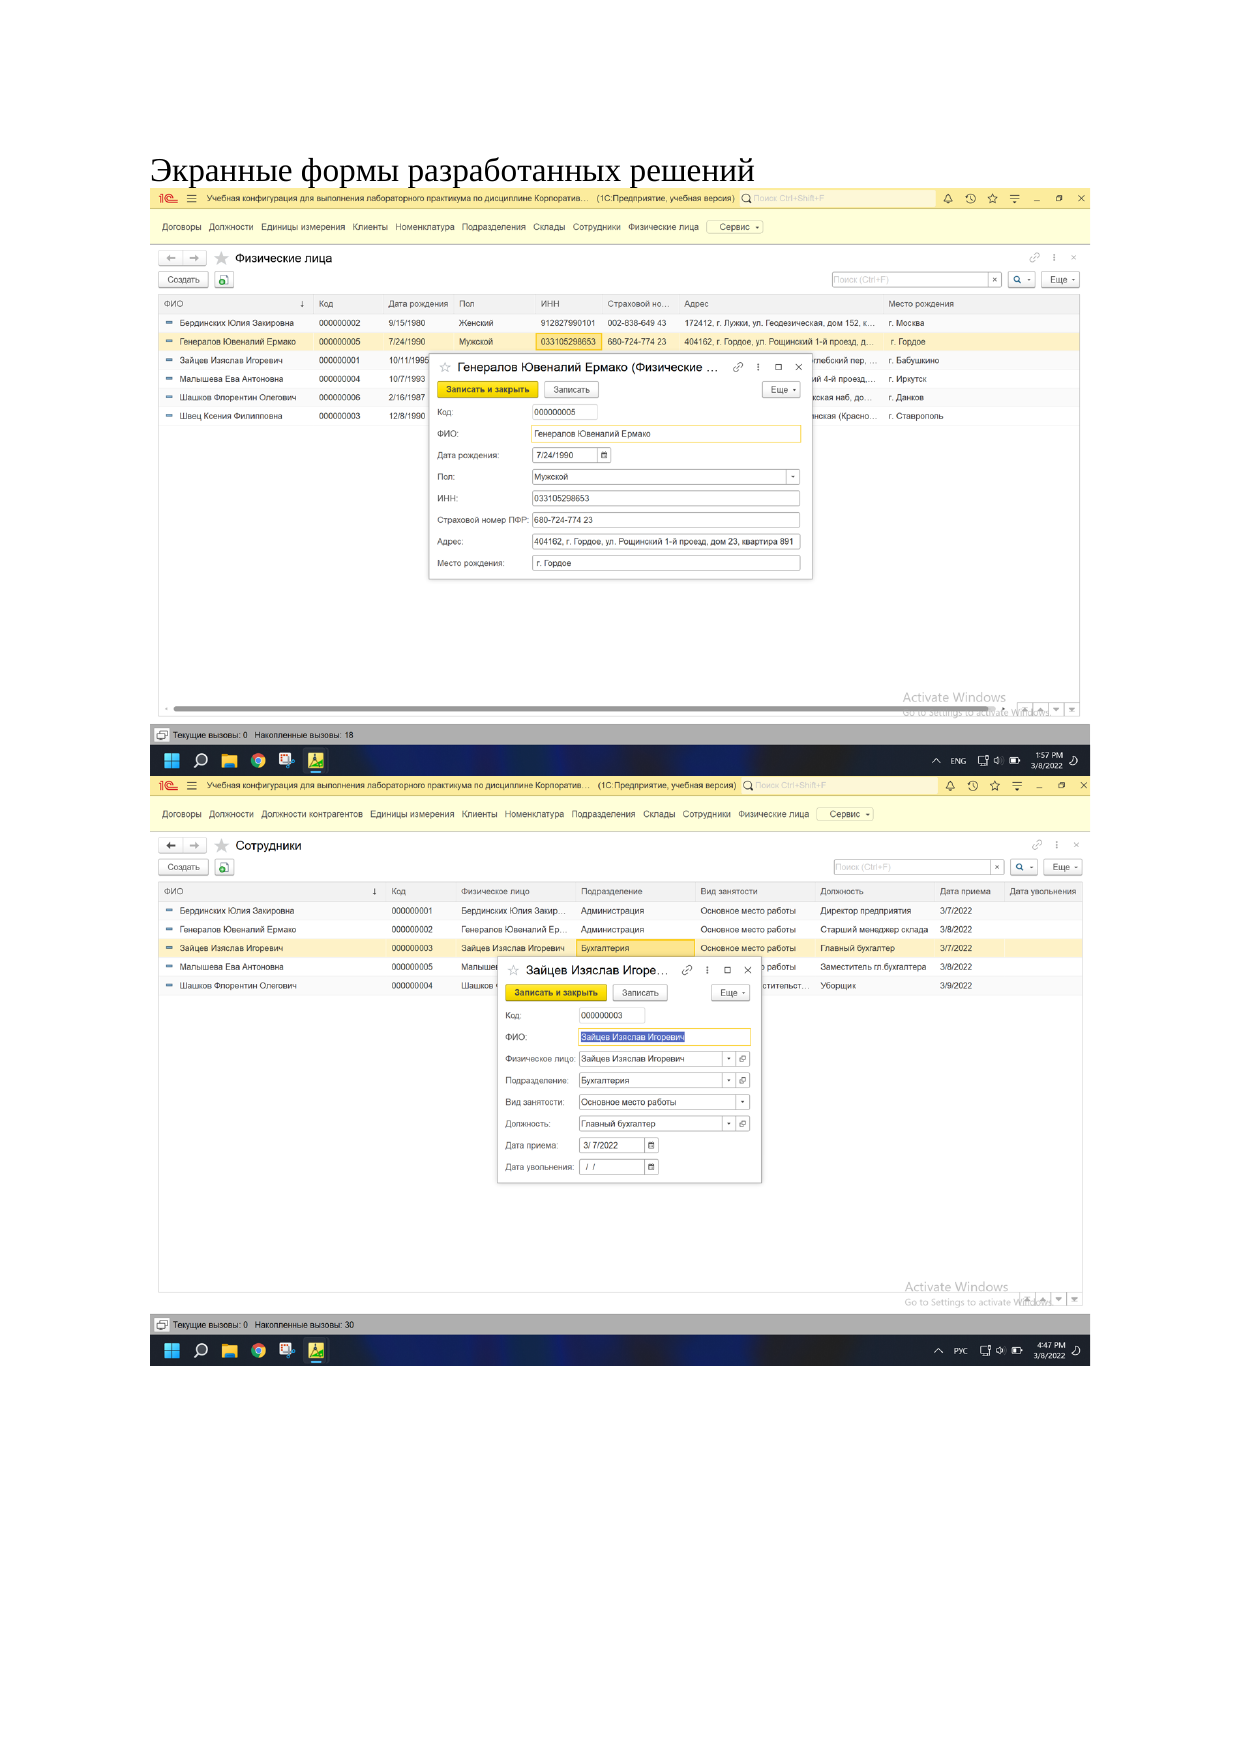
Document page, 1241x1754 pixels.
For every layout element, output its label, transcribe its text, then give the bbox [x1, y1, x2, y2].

subtitle Экранные формы разработанных решений [150, 150, 1090, 188]
picture [150, 188, 1091, 1366]
